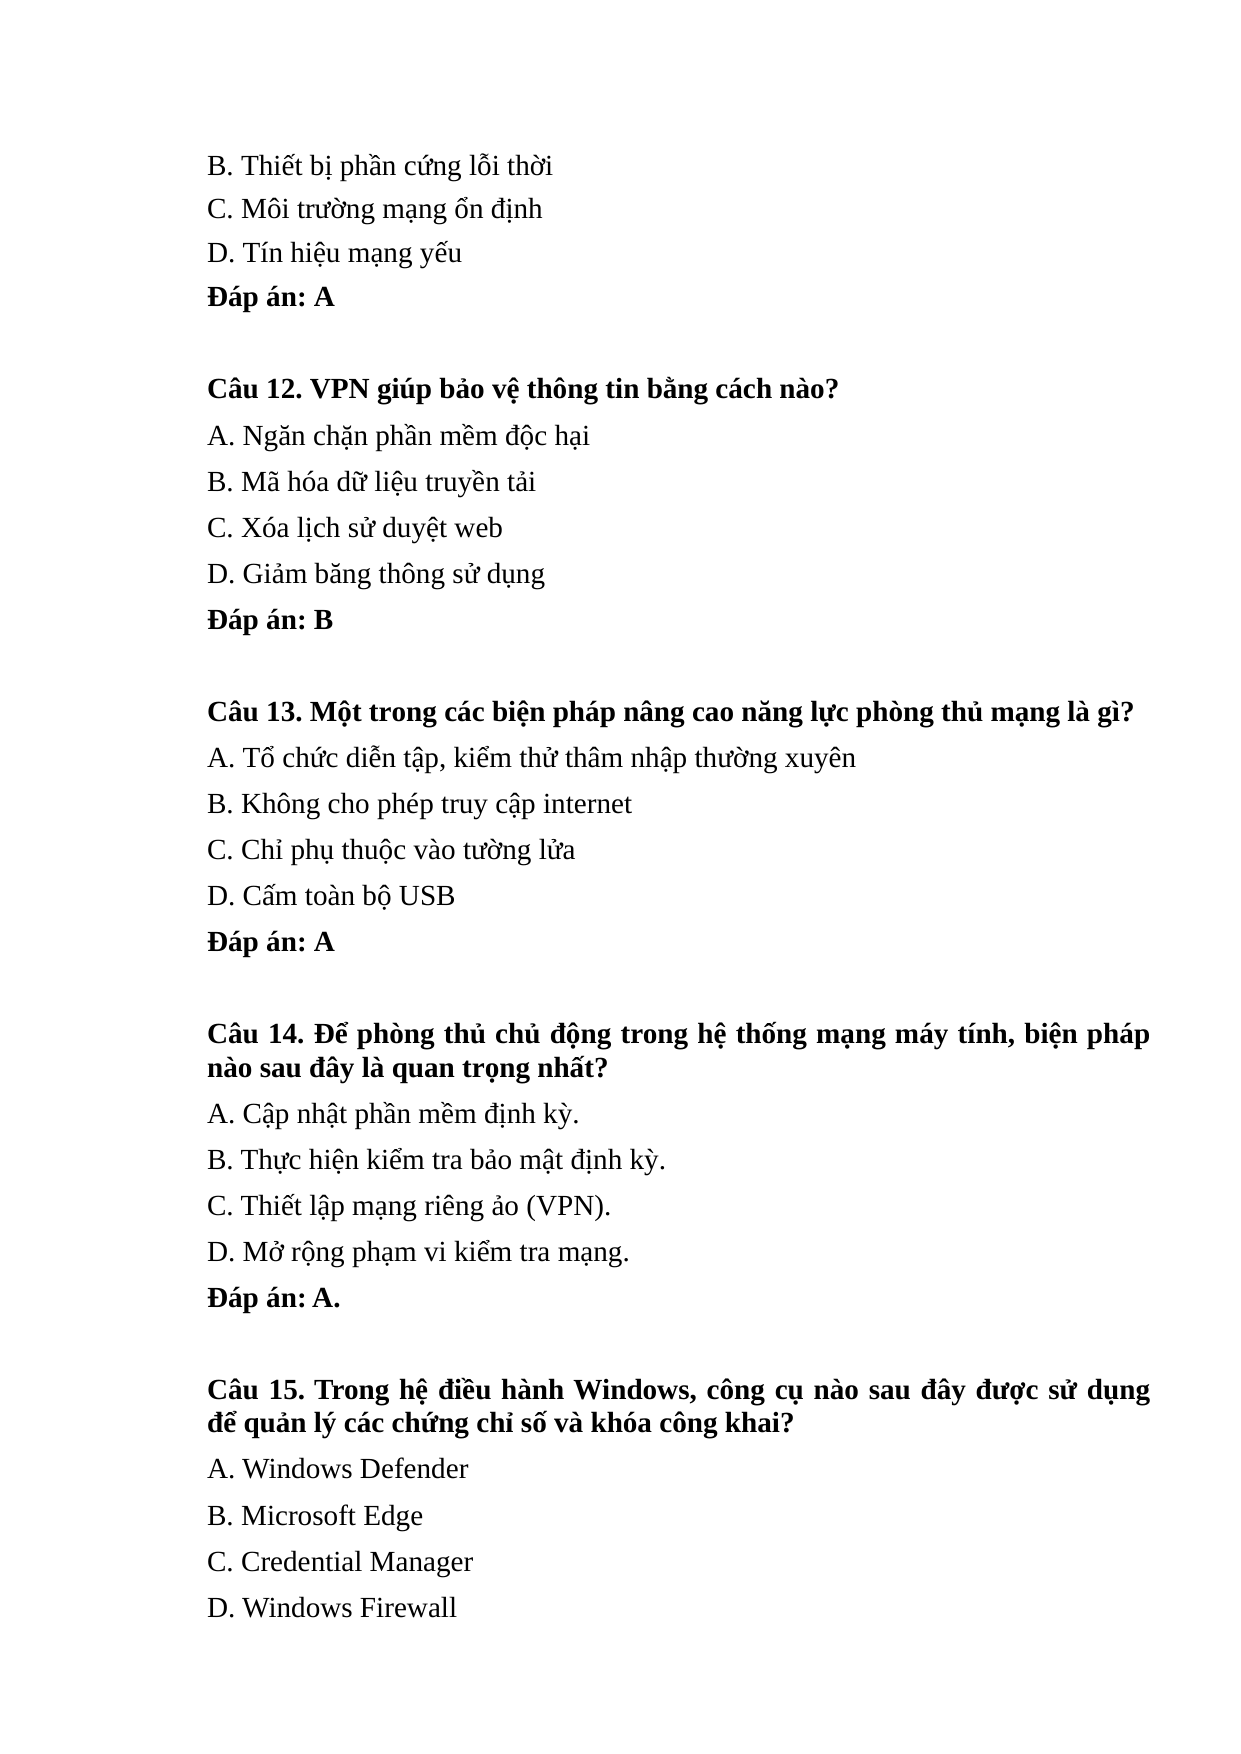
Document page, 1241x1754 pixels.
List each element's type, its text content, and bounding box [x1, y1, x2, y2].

list C. Môi trường mạng ổn định [207, 192, 1152, 225]
list C. Xóa lịch sử duyệt web [207, 510, 1152, 543]
text Câu 14. Để phòng thủ chủ động trong hệ thống mạng máy tính, biện pháp nào sau đây là quan trọng nhất? [207, 1016, 1152, 1083]
list B. Thiết bị phần cứng lỗi thời [207, 148, 1152, 181]
text A. Tổ chức diễn tập, kiểm thử thâm nhập thường xuyên [207, 740, 1152, 773]
text C. Thiết lập mạng riêng ảo (VPN). [207, 1188, 1152, 1221]
text D. Windows Firewall [207, 1590, 1152, 1623]
text A. Windows Defender [207, 1452, 1152, 1485]
list Đáp án: A [207, 279, 1152, 313]
text C. Credential Manager [207, 1544, 1152, 1577]
list A. Ngăn chặn phần mềm độc hại [207, 418, 1152, 451]
text B. Thực hiện kiểm tra bảo mật định kỳ. [207, 1142, 1152, 1175]
text A. Cập nhật phần mềm định kỳ. [207, 1096, 1152, 1129]
text Câu 13. Một trong các biện pháp nâng cao năng lực phòng thủ mạng là gì? [207, 694, 1152, 727]
text Câu 15. Trong hệ điều hành Windows, công cụ nào sau đây được sử dụng để quản lý các chứng chỉ số và khóa công khai? [207, 1372, 1152, 1439]
list B. Mã hóa dữ liệu truyền tải [207, 464, 1152, 497]
text D. Mở rộng phạm vi kiểm tra mạng. [207, 1234, 1152, 1267]
text Đáp án: A. [207, 1280, 1152, 1313]
text Đáp án: B [207, 602, 1152, 635]
text D. Cấm toàn bộ USB [207, 878, 1152, 912]
text B. Microsoft Edge [207, 1498, 1152, 1531]
text Đáp án: A [207, 924, 1152, 958]
text B. Không cho phép truy cập internet [207, 786, 1152, 819]
list Câu 12. VPN giúp bảo vệ thông tin bằng cách nào? [207, 372, 1152, 405]
list D. Giảm băng thông sử dụng [207, 556, 1152, 589]
list D. Tín hiệu mạng yếu [207, 236, 1152, 269]
text C. Chỉ phụ thuộc vào tường lửa [207, 832, 1152, 866]
